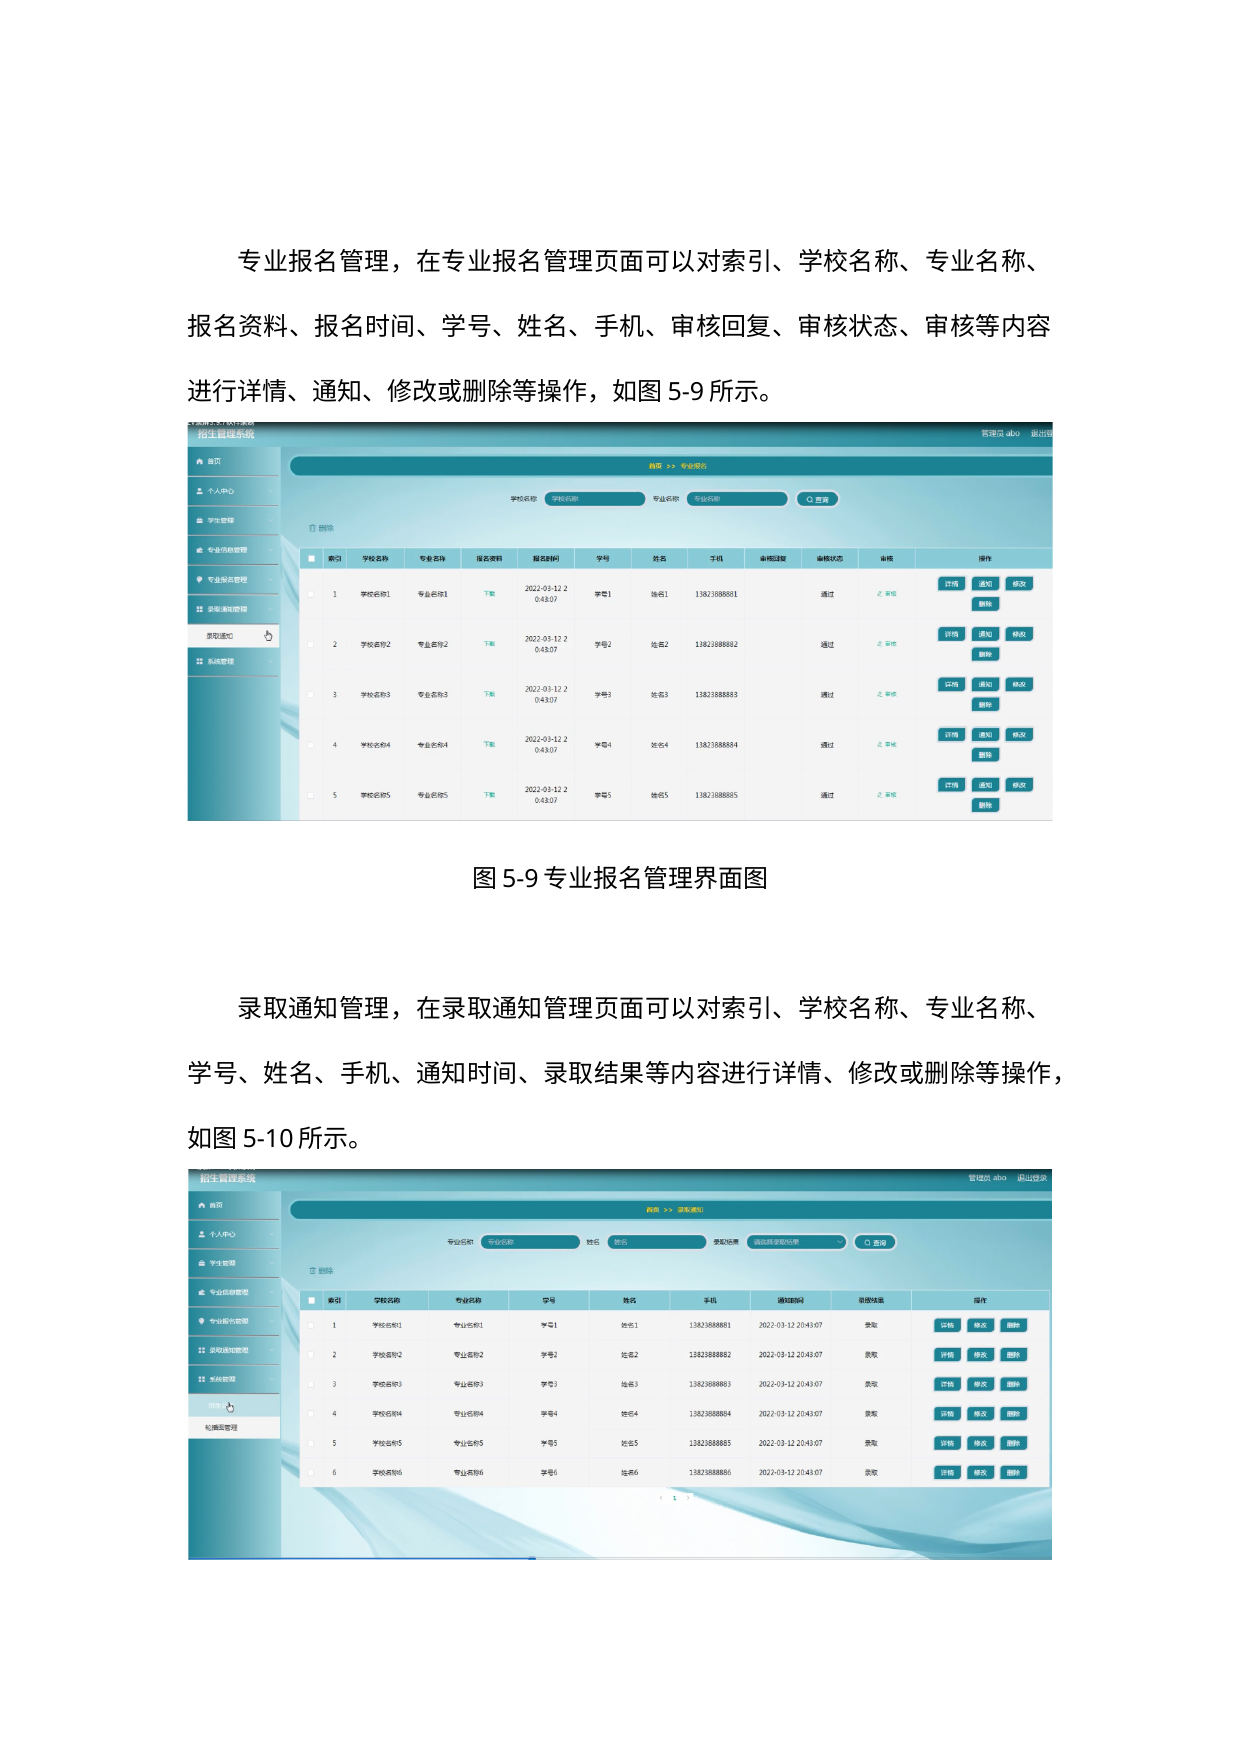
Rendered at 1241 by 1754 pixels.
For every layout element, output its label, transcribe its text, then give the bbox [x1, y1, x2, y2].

text 图5-9专业报名管理界面图 [187, 844, 1053, 909]
text 专业报名管理，在专业报名管理页面可以对索引、学校名称、专业名称、报名资料、报名时间、学号、姓名、手机、审核回复、审核状态、审核等内容进行详情、通知、修改或删除等操作，如图5-9所示。 [187, 227, 1053, 422]
picture [188, 1169, 1052, 1560]
picture [187, 422, 1053, 821]
text 录取通知管理，在录取通知管理页面可以对索引、学校名称、专业名称、学号、姓名、手机、通知时间、录取结果等内容进行详情、修改或删除等操作，如图5-10所示。 [187, 974, 1053, 1169]
